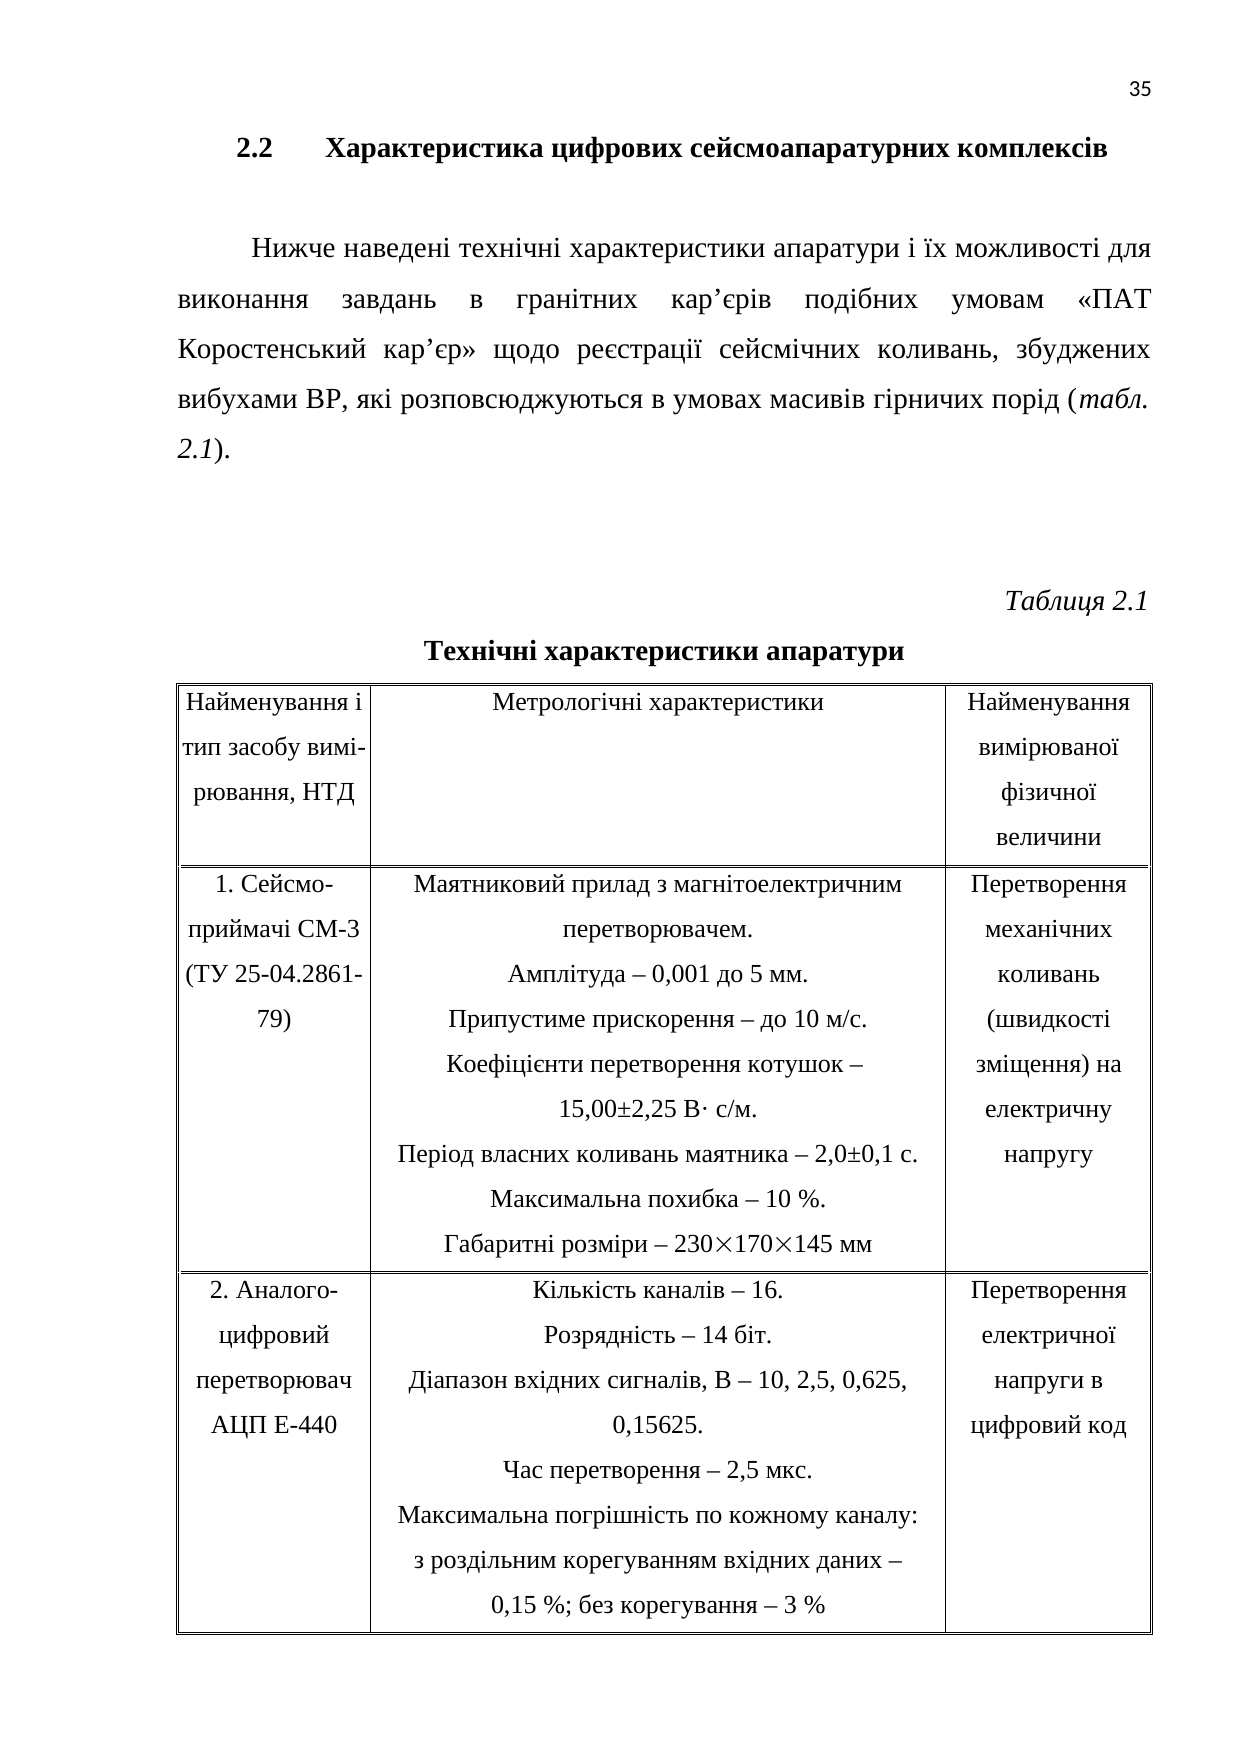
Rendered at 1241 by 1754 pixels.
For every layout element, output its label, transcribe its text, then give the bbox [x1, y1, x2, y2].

table_header Найменування вимірюваної фізичної величини [946, 686, 1150, 864]
text Нижче наведені технічні характеристики апаратури і їх можливості для виконання завдань в гранітних кар’єрів подібних умовам «ПАТ Коростенський кар’єр» щодо реєстрації сейсмічних коливань, збуджених вибухами ВР, які розповсюджуються в умовах масивів гірничих порід (табл. 2.1). [177, 230, 1152, 465]
table_cell 1. Сейсмоприймачі СМ-3 (ТУ 25-04.2861-79) [179, 865, 370, 1271]
table_cell Перетворення електричної напруги в цифровий код [946, 1271, 1150, 1632]
text Таблиця 2.1 [177, 583, 1152, 616]
table_cell Кількість каналів – 16. Розрядність – 14 біт. Діапазон вхідних сигналів, В – 10, 2,5, 0,625, 0,15625. Час перетворення – 2,5 мкс. Максимальна погрішність по кожному каналу: з роздільним корегуванням вхідних даних – 0,15 %; без корегування – 3 % [371, 1274, 945, 1632]
table_cell Перетворення механічних коливань (швидкості зміщення) на електричну напругу [946, 865, 1150, 1271]
text Технічні характеристики апаратури [177, 633, 1152, 666]
table_cell Маятниковий прилад з магнітоелектричним перетворювачем. Амплітуда – 0,001 до . Припустиме прискорення – до 10 м/с. Коефіцієнти перетворення котушок – 15,00±2,25 В· с/м. Період власних коливань маятника – 2,0±0,1 с. Максимальна похибка – 10 %. Габаритні розміри – 230170145 мм [371, 868, 945, 1271]
list Характеристика цифрових сейсмоапаратурних комплексів [177, 130, 1152, 163]
table_header Найменування і тип засобу вимірювання, НТД [179, 686, 370, 864]
table_cell 2. Аналого-цифровий перетворювач АЦП Е-440 [179, 1271, 370, 1632]
table_header Метрологічні характеристики [371, 686, 945, 864]
